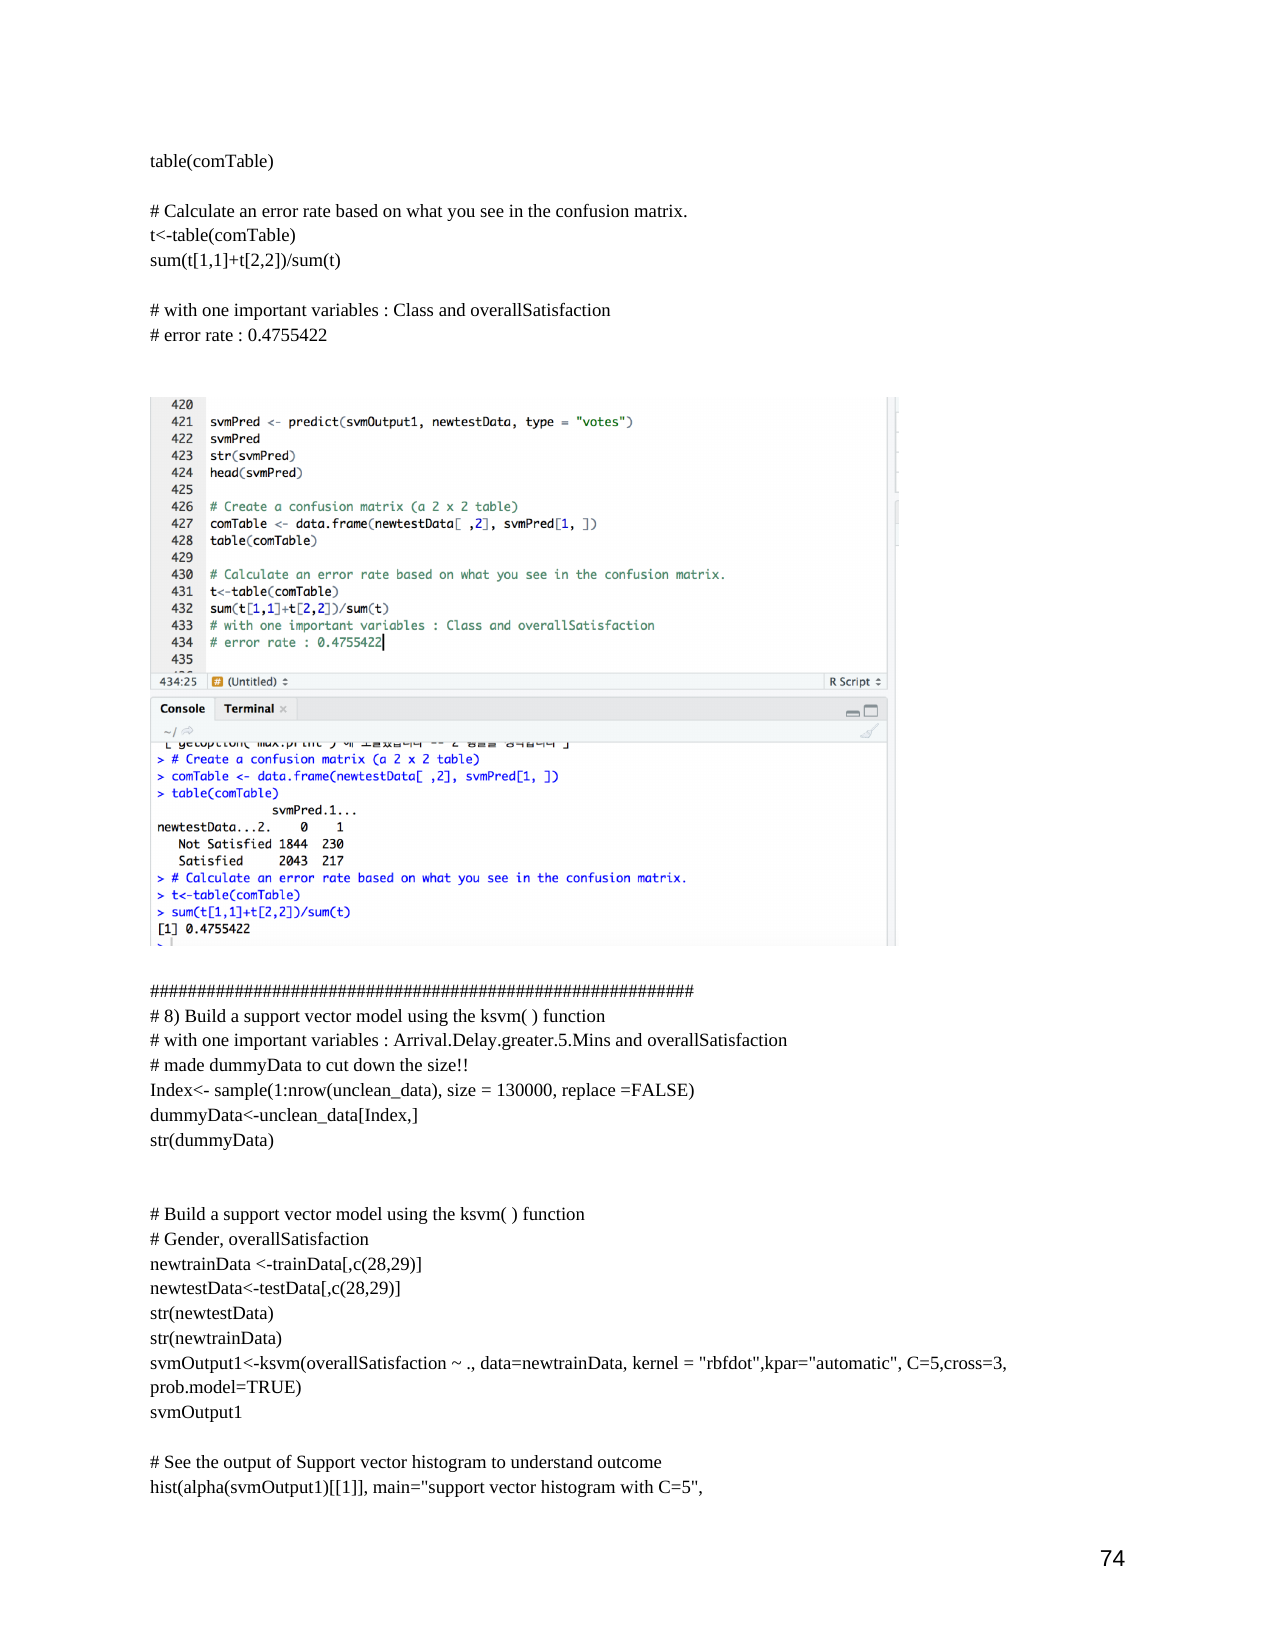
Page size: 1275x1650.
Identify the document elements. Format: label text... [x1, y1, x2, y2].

text Index<- sample(1:nrow(unclean_data), size = 130000, replace =FALSE) [150, 1079, 1125, 1100]
text newtrainData <-trainData[,c(28,29)] [150, 1252, 1125, 1274]
text t<-table(comTable) [150, 224, 1125, 246]
text svmOutput1 [150, 1401, 1125, 1423]
text table(comTable) [150, 150, 1125, 172]
text # Gender, overallSatisfaction [150, 1228, 1125, 1249]
text # error rate : 0.4755422 [150, 323, 1125, 345]
text # 8) Build a support vector model using the ksvm( ) function [150, 1004, 1125, 1026]
text hist(alpha(svmOutput1)[[1]], main="support vector histogram with C=5", [150, 1476, 1125, 1497]
text ########################################################## [150, 980, 1125, 1001]
text str(dummyData) [150, 1128, 1125, 1150]
text newtestData<-testData[,c(28,29)] [150, 1277, 1125, 1299]
text # See the output of Support vector histogram to understand outcome [150, 1451, 1125, 1472]
text dummyData<-unclean_data[Index,] [150, 1104, 1125, 1125]
text # Build a support vector model using the ksvm( ) function [150, 1203, 1125, 1224]
text # with one important variables : Class and overallSatisfaction [150, 299, 1125, 320]
text str(newtestData) [150, 1302, 1125, 1323]
text str(newtrainData) [150, 1327, 1125, 1348]
text # made dummyData to cut down the size!! [150, 1054, 1125, 1076]
text # Calculate an error rate based on what you see in the confusion matrix. [150, 199, 1125, 221]
text # with one important variables : Arrival.Delay.greater.5.Mins and overallSatisfaction [150, 1029, 1125, 1051]
text svmOutput1<-ksvm(overallSatisfaction ~ ., data=newtrainData, kernel = "rbfdot",kpar="automatic", C=5,cross=3, prob.model=TRUE) [150, 1352, 1125, 1398]
picture [150, 397, 899, 946]
text sum(t[1,1]+t[2,2])/sum(t) [150, 249, 1125, 271]
